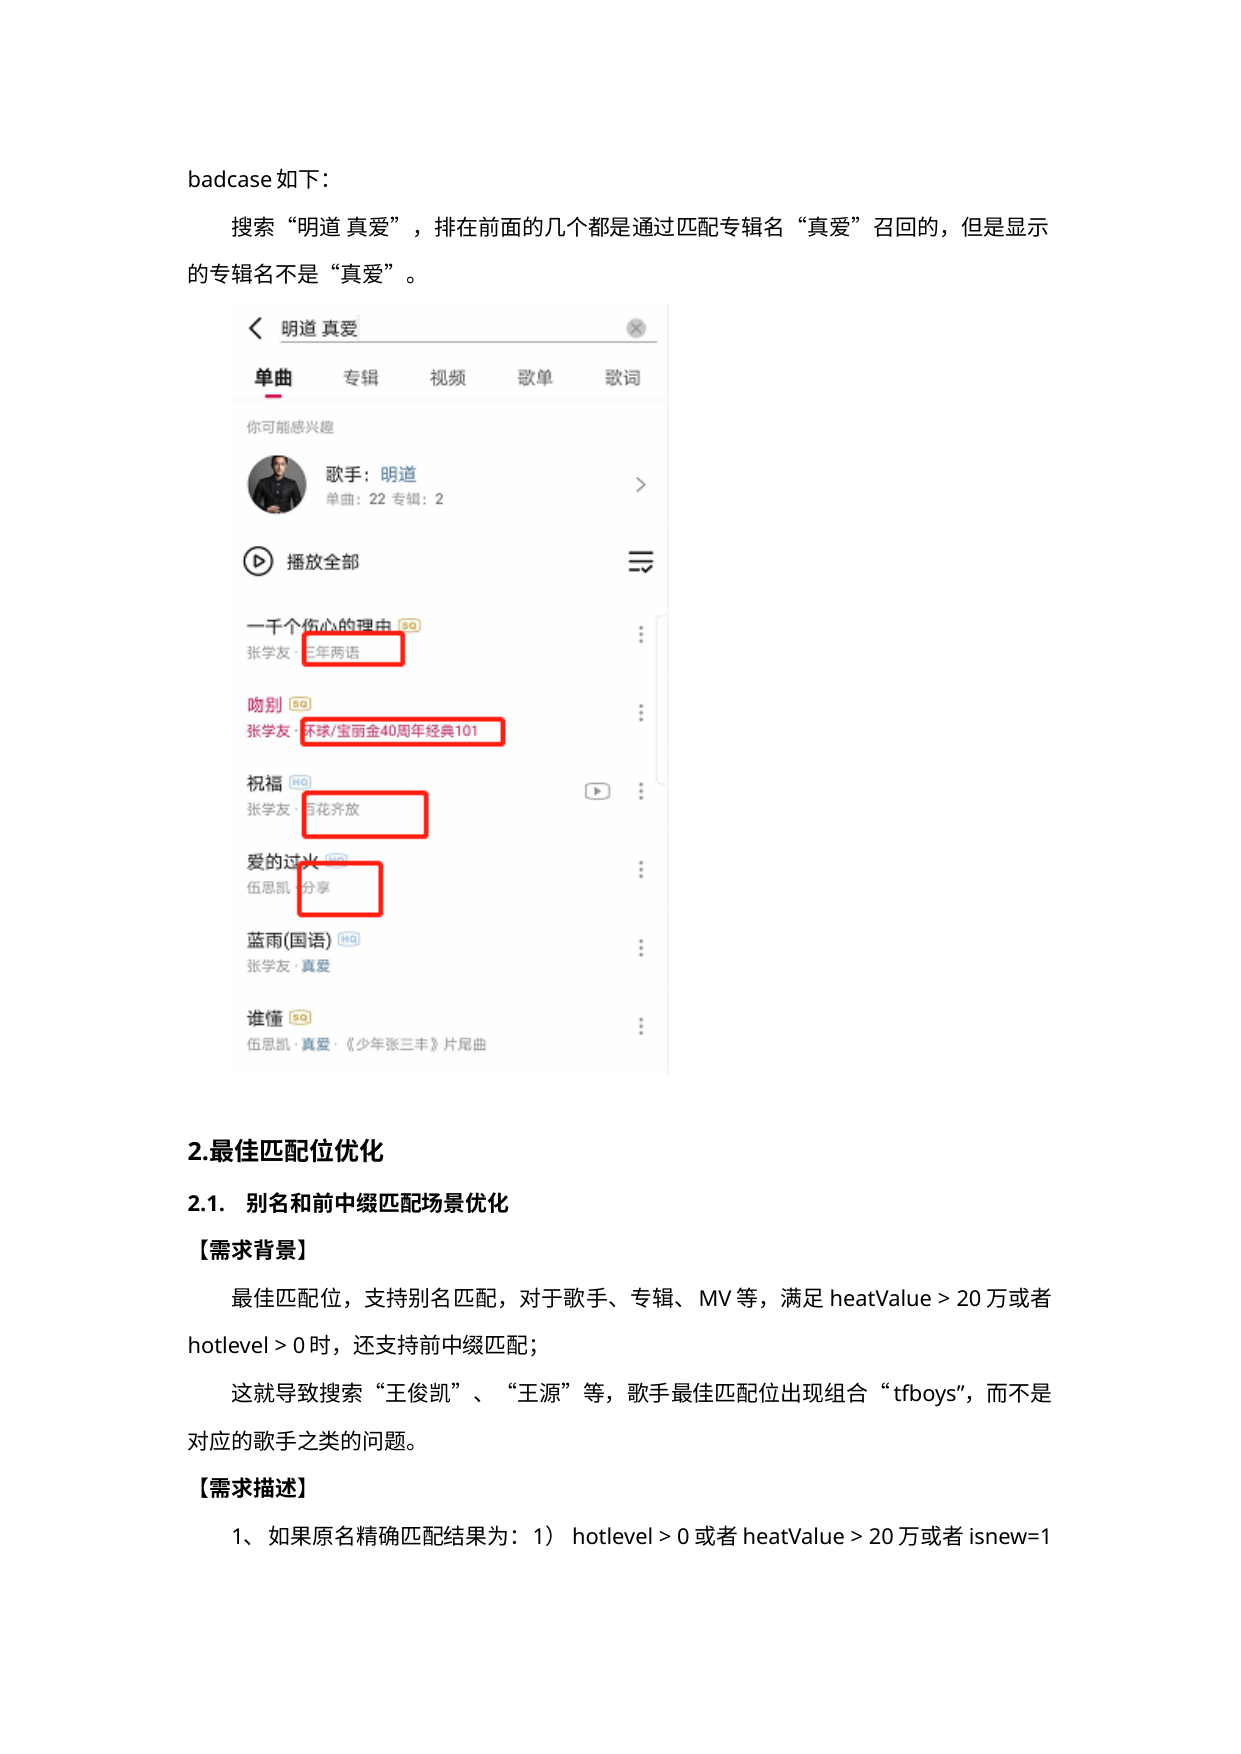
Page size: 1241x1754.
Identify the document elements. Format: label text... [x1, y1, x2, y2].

text 【需求描述】 [187, 1471, 1053, 1503]
text 【需求背景】 [187, 1233, 1053, 1265]
text badcase如下： [187, 162, 1053, 194]
text 最佳匹配位，支持别名匹配，对于歌手、专辑、MV等，满足heatValue > 20万或者hotlevel > 0时，还支持前中缀匹配； [187, 1281, 1053, 1360]
subtitle 2.最佳匹配位优化 [187, 1131, 1053, 1168]
picture [230, 304, 669, 1074]
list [231, 1519, 1053, 1550]
subtitle 别名和前中缀匹配场景优化 [187, 1186, 1053, 1217]
text 搜索“明道 真爱”，排在前面的几个都是通过匹配专辑名“真爱”召回的，但是显示的专辑名不是“真爱”。 [187, 209, 1053, 289]
text 这就导致搜索“王俊凯”、“王源”等，歌手最佳匹配位出现组合“tfboys”，而不是对应的歌手之类的问题。 [187, 1376, 1053, 1455]
